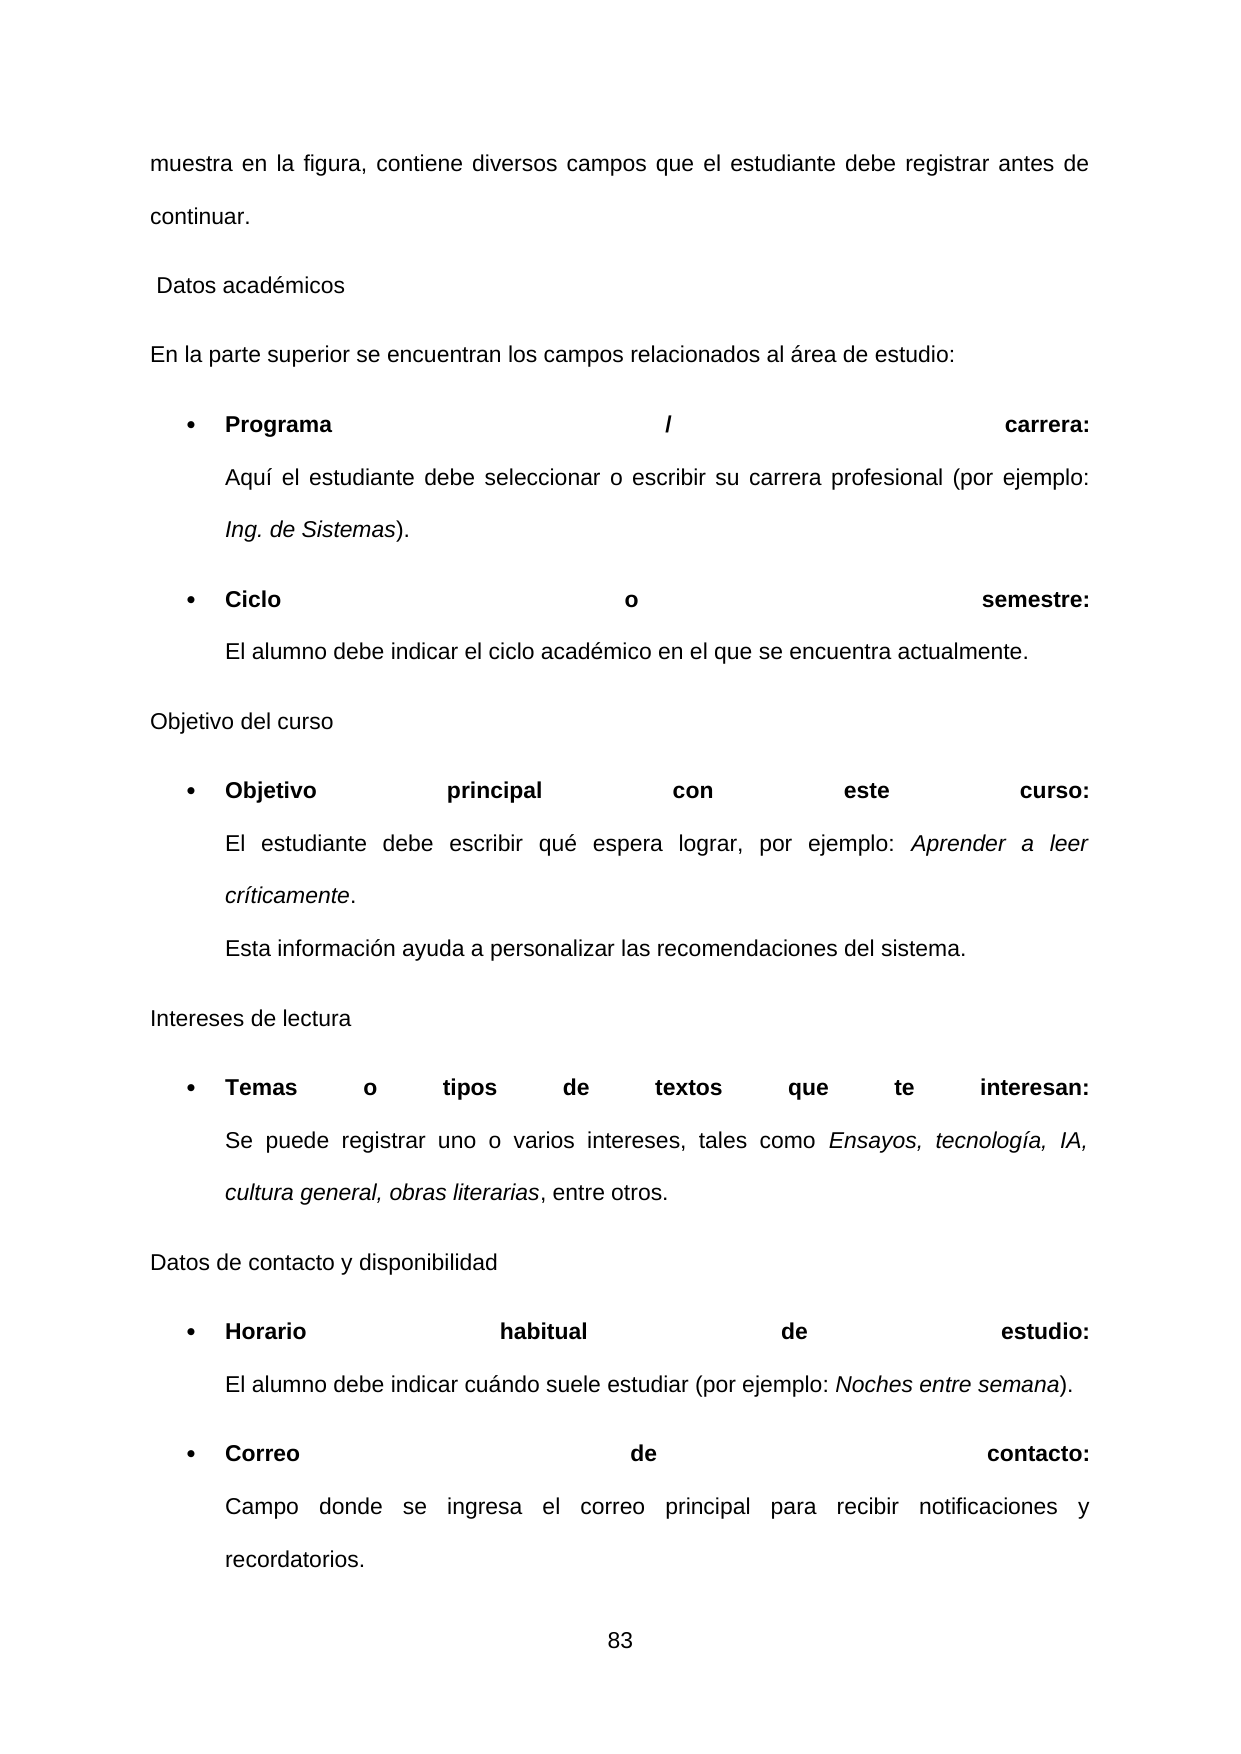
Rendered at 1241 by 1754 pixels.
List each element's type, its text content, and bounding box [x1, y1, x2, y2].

list Horario habitual de estudio: El alumno debe indicar cuándo suele estudiar (por ejemplo: Noches entre semana). [187, 1318, 1090, 1397]
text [150, 150, 1090, 229]
list Objetivo principal con este curso: El estudiante debe escribir qué espera lograr, por ejemplo: Aprender a leer críticamente. Esta información ayuda a personalizar las recomendaciones del sistema. [187, 777, 1090, 962]
text Datos de contacto y disponibilidad [150, 1249, 1090, 1275]
text Datos académicos [150, 272, 1090, 298]
text En la parte superior se encuentran los campos relacionados al área de estudio: [150, 341, 1090, 368]
list Ciclo o semestre: El alumno debe indicar el ciclo académico en el que se encuentra actualmente. [187, 586, 1090, 665]
text Objetivo del curso [150, 708, 1090, 734]
list Correo de contacto: Campo donde se ingresa el correo principal para recibir notificaciones y recordatorios. [187, 1440, 1090, 1572]
text Intereses de lectura [150, 1004, 1090, 1031]
list Temas o tipos de textos que te interesan: Se puede registrar uno o varios intereses, tales como Ensayos, tecnología, IA, cultura general, obras literarias, entre otros. [187, 1074, 1090, 1206]
list Programa / carrera: Aquí el estudiante debe seleccionar o escribir su carrera profesional (por ejemplo: Ing. de Sistemas). [187, 411, 1090, 543]
